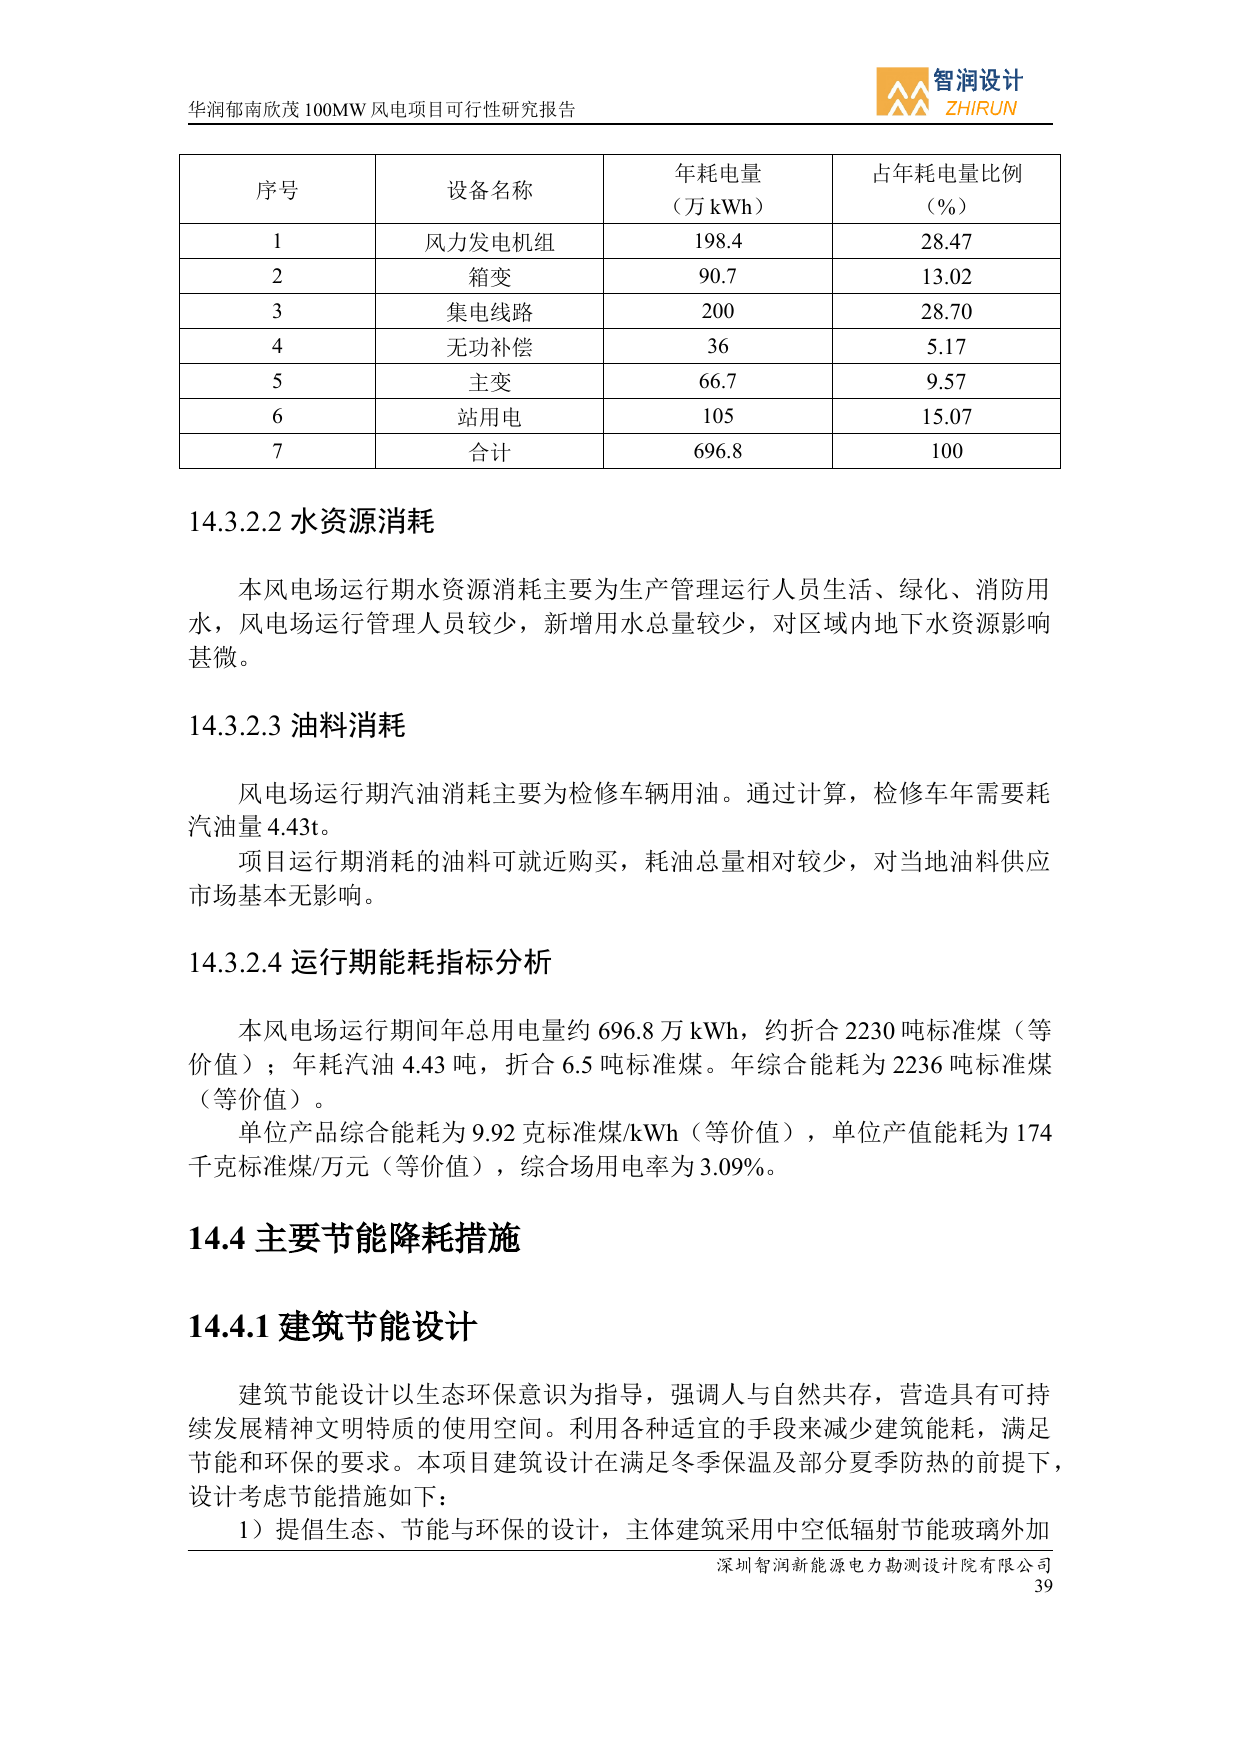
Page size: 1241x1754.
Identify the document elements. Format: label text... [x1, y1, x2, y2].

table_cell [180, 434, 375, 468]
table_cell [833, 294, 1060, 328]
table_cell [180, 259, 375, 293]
text 14.4 主要节能降耗措施 [187, 1216, 1053, 1257]
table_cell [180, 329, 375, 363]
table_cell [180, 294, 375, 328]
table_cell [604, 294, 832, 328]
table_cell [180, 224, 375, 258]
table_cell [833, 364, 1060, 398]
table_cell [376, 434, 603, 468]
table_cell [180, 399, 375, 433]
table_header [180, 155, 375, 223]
text 14.3.2.2 水资源消耗 [187, 486, 1053, 554]
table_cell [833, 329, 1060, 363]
text 本风电场运行期水资源消耗主要为生产管理运行人员生活、绿化、消防用水，风电场运行管理人员较少，新增用水总量较少，对区域内地下水资源影响甚微。 [187, 571, 1053, 673]
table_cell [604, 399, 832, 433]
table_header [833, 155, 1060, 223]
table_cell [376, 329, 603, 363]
text 14.4.1建筑节能设计 [187, 1291, 1053, 1358]
text 项目运行期消耗的油料可就近购买，耗油总量相对较少，对当地油料供应市场基本无影响。 [187, 843, 1053, 911]
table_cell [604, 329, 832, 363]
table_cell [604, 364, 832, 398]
text 风电场运行期汽油消耗主要为检修车辆用油。通过计算，检修车年需要耗汽油量4.43t。 [187, 775, 1053, 843]
text 14.3.2.4 运行期能耗指标分析 [187, 927, 1053, 995]
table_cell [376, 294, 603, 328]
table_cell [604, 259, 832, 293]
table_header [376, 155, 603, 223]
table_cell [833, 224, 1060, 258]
text 建筑节能设计以生态环保意识为指导，强调人与自然共存，营造具有可持续发展精神文明特质的使用空间。利用各种适宜的手段来减少建筑能耗，满足节能和环保的要求。本项目建筑设计在满足冬季保温及部分夏季防热的前提下，设计考虑节能措施如下： [187, 1376, 1053, 1511]
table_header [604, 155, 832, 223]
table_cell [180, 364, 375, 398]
text 本风电场运行期间年总用电量约696.8万kWh，约折合2230吨标准煤（等价值）；年耗汽油4.43吨，折合6.5吨标准煤。年综合能耗为2236吨标准煤（等价值）。 [187, 1012, 1053, 1114]
picture [876, 65, 1024, 117]
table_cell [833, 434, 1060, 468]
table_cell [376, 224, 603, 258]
text 14.3.2.3 油料消耗 [187, 690, 1053, 758]
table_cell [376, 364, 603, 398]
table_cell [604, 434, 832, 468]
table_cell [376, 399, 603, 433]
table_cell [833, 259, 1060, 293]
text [187, 1511, 1053, 1545]
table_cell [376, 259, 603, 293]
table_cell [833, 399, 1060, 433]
text 单位产品综合能耗为9.92克标准煤/kWh（等价值），单位产值能耗为174千克标准煤/万元（等价值），综合场用电率为3.09%。 [187, 1114, 1053, 1182]
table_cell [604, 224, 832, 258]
